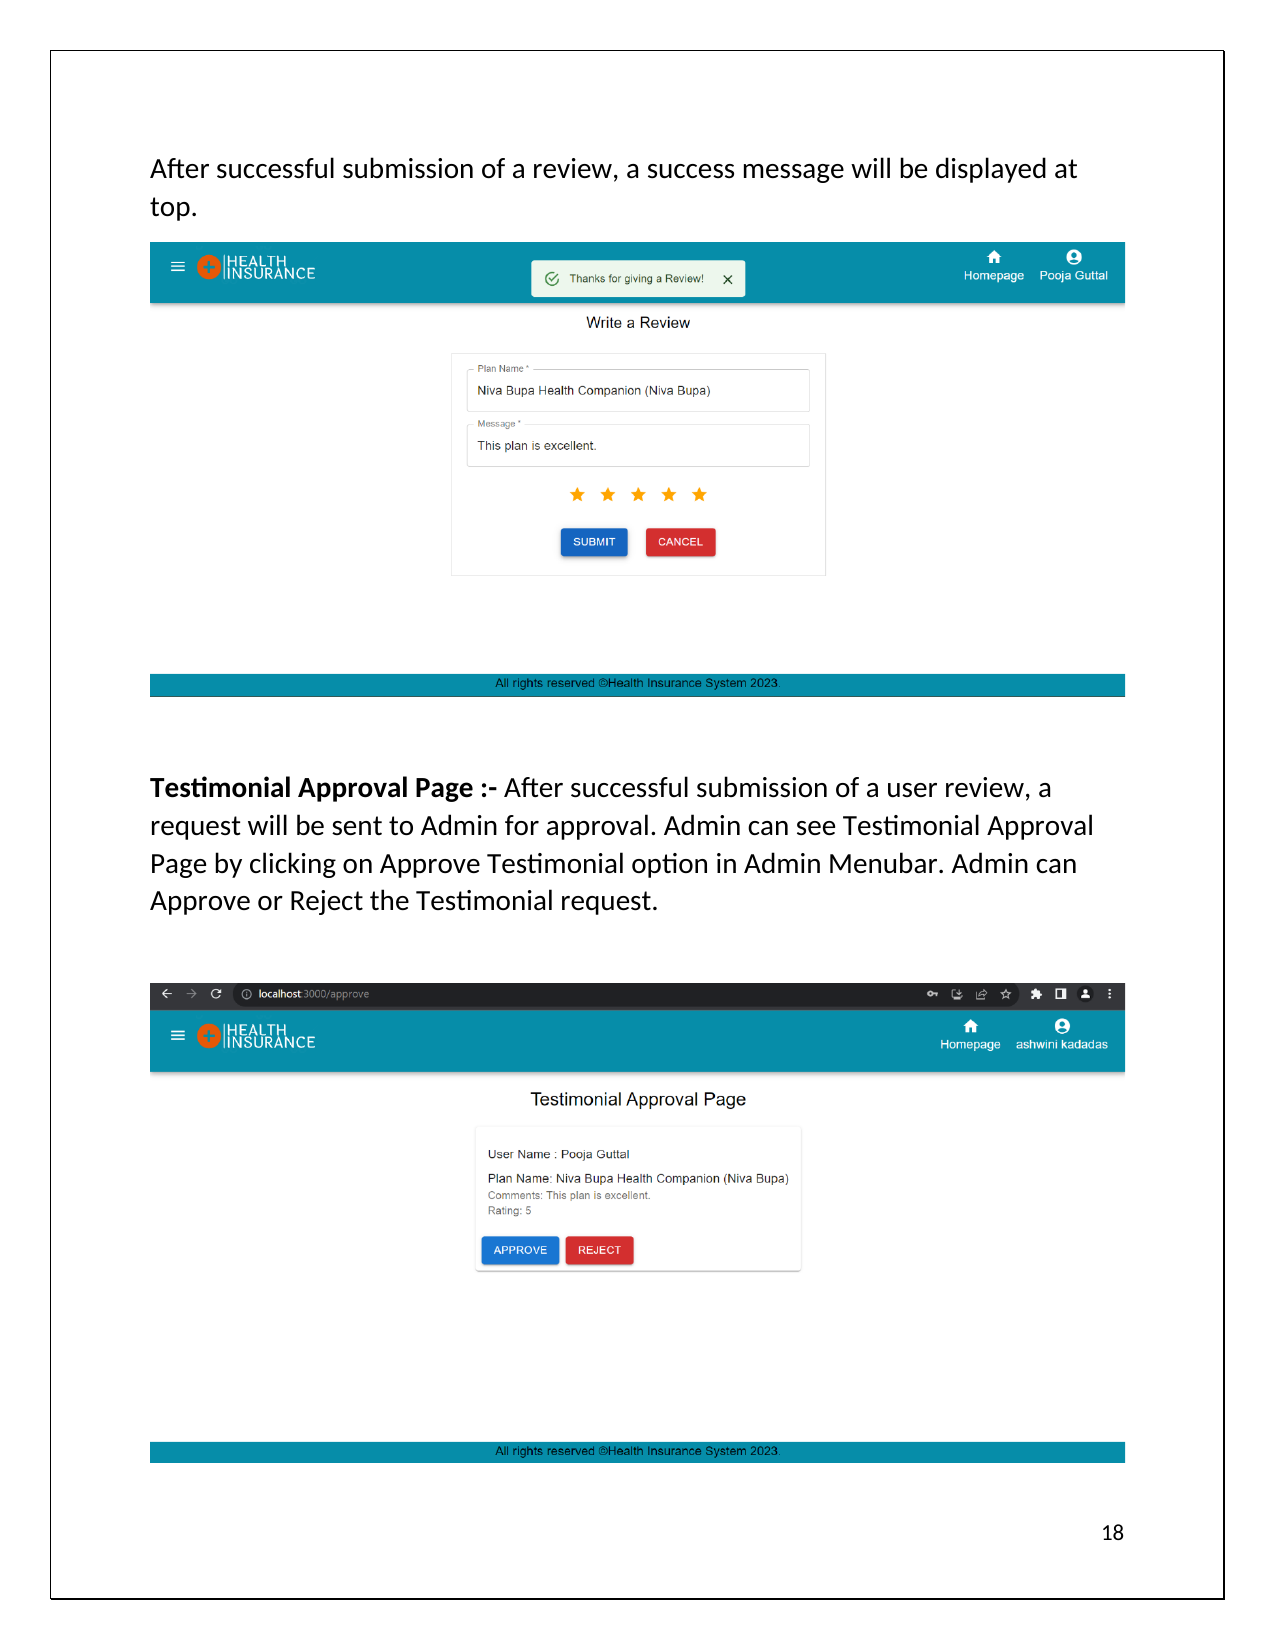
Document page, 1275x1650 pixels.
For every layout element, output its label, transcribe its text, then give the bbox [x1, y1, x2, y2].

text After successful submission of a review, a success message will be displayed at top. [150, 150, 1124, 223]
picture [150, 242, 1125, 697]
picture [150, 983, 1125, 1463]
text Testimonial Approval Page :- After successful submission of a user review, a request will be sent to Admin for approval. Admin can see Testimonial Approval Page by clicking on Approve Testimonial option in Admin Menubar. Admin can Approve or Reject the Testimonial request. [150, 769, 1124, 918]
